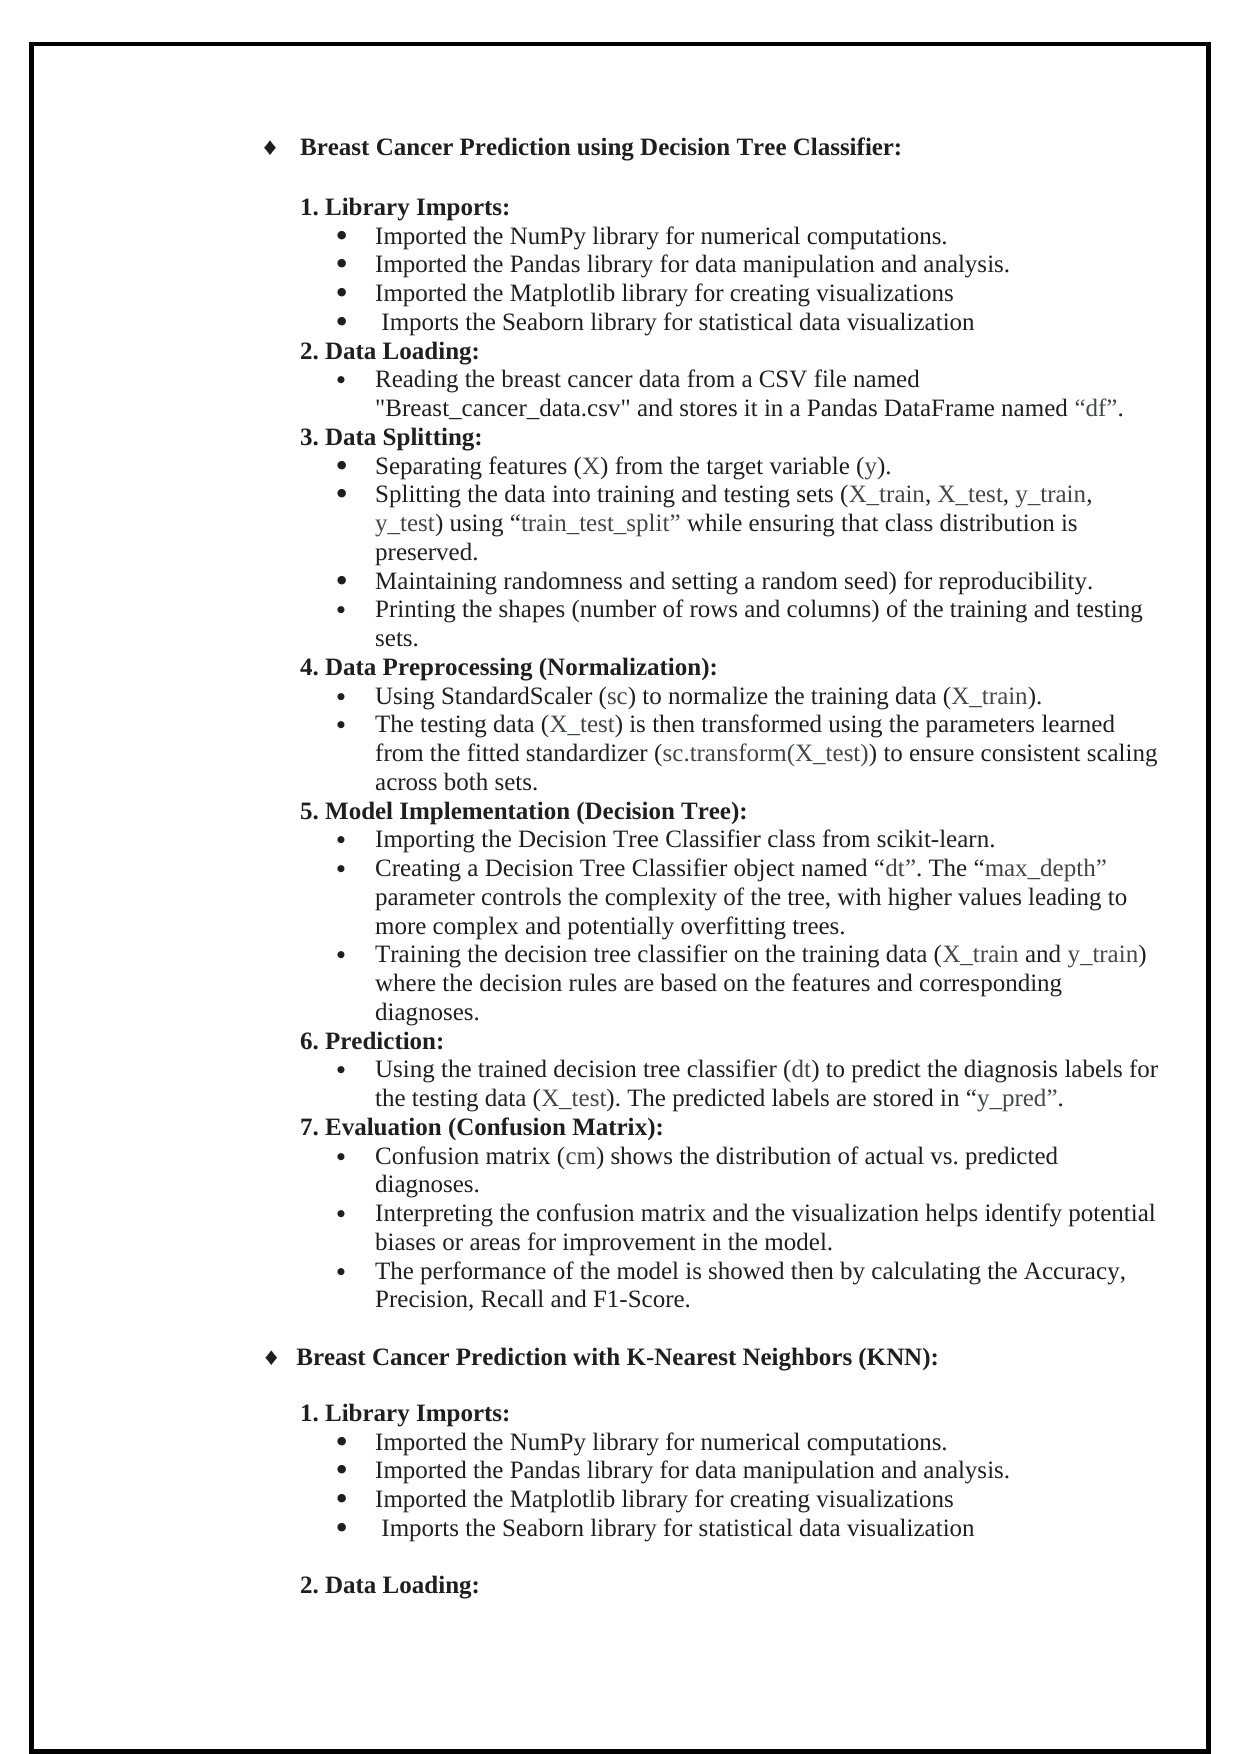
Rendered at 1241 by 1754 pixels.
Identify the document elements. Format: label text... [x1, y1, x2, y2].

list Imported the Matplotlib library for creating visualizations [337, 278, 1165, 307]
text 2. Data Loading: [300, 1570, 1165, 1599]
text 4. Data Preprocessing (Normalization): [300, 652, 1165, 681]
list Confusion matrix (cm) shows the distribution of actual vs. predicted diagnoses. [337, 1141, 1165, 1198]
list Printing the shapes (number of rows and columns) of the training and testing sets. [337, 594, 1165, 652]
list Using StandardScaler (sc) to normalize the training data (X_train). [337, 681, 1165, 709]
list Separating features (X) from the target variable (y). [337, 451, 1165, 479]
text 5. Model Implementation (Decision Tree): [300, 796, 1165, 824]
list Imported the Pandas library for data manipulation and analysis. [337, 249, 1165, 278]
text 6. Prediction: [300, 1026, 1165, 1054]
text 7. Evaluation (Confusion Matrix): [300, 1112, 1165, 1141]
list Imported the NumPy library for numerical computations. [337, 1427, 1165, 1455]
list Training the decision tree classifier on the training data (X_train and y_train) where the decision rules are based on the features and corresponding diagnoses. [337, 939, 1165, 1026]
list Imported the Matplotlib library for creating visualizations [337, 1484, 1165, 1513]
list Reading the breast cancer data from a CSV file named "Breast_cancer_data.csv" and stores it in a Pandas DataFrame named “df”. [337, 364, 1165, 422]
list Interpreting the confusion matrix and the visualization helps identify potential biases or areas for improvement in the model. [337, 1198, 1165, 1256]
text 1. Library Imports: [300, 192, 1165, 221]
list The testing data (X_test) is then transformed using the parameters learned from the fitted standardizer (sc.transform(X_test)) to ensure consistent scaling across both sets. [337, 709, 1165, 796]
list Breast Cancer Prediction using Decision Tree Classifier: [262, 132, 1165, 163]
list Imports the Seaborn library for statistical data visualization [337, 1513, 1165, 1542]
list Imported the Pandas library for data manipulation and analysis. [337, 1455, 1165, 1484]
list Using the trained decision tree classifier (dt) to predict the diagnosis labels for the testing data (X_test). The predicted labels are stored in “y_pred”. [337, 1054, 1165, 1112]
list Creating a Decision Tree Classifier object named “dt”. The “max_depth” parameter controls the complexity of the tree, with higher values leading to more complex and potentially overfitting trees. [337, 853, 1165, 939]
list Imports the Seaborn library for statistical data visualization [337, 307, 1165, 336]
list The performance of the model is showed then by calculating the Accuracy, Precision, Recall and F1-Score. [337, 1256, 1165, 1313]
text 1. Library Imports: [300, 1398, 1165, 1427]
list Maintaining randomness and setting a random seed) for reproducibility. [337, 566, 1165, 594]
text 2. Data Loading: [300, 336, 1165, 364]
list Imported the NumPy library for numerical computations. [337, 221, 1165, 249]
list Splitting the data into training and testing sets (X_train, X_test, y_train, y_test) using “train_test_split” while ensuring that class distribution is preserved. [337, 479, 1165, 566]
text 3. Data Splitting: [300, 422, 1165, 451]
list Importing the Decision Tree Classifier class from scikit-learn. [337, 824, 1165, 853]
subtitle Breast Cancer Prediction with K-Nearest Neighbors (KNN): [264, 1342, 1107, 1373]
